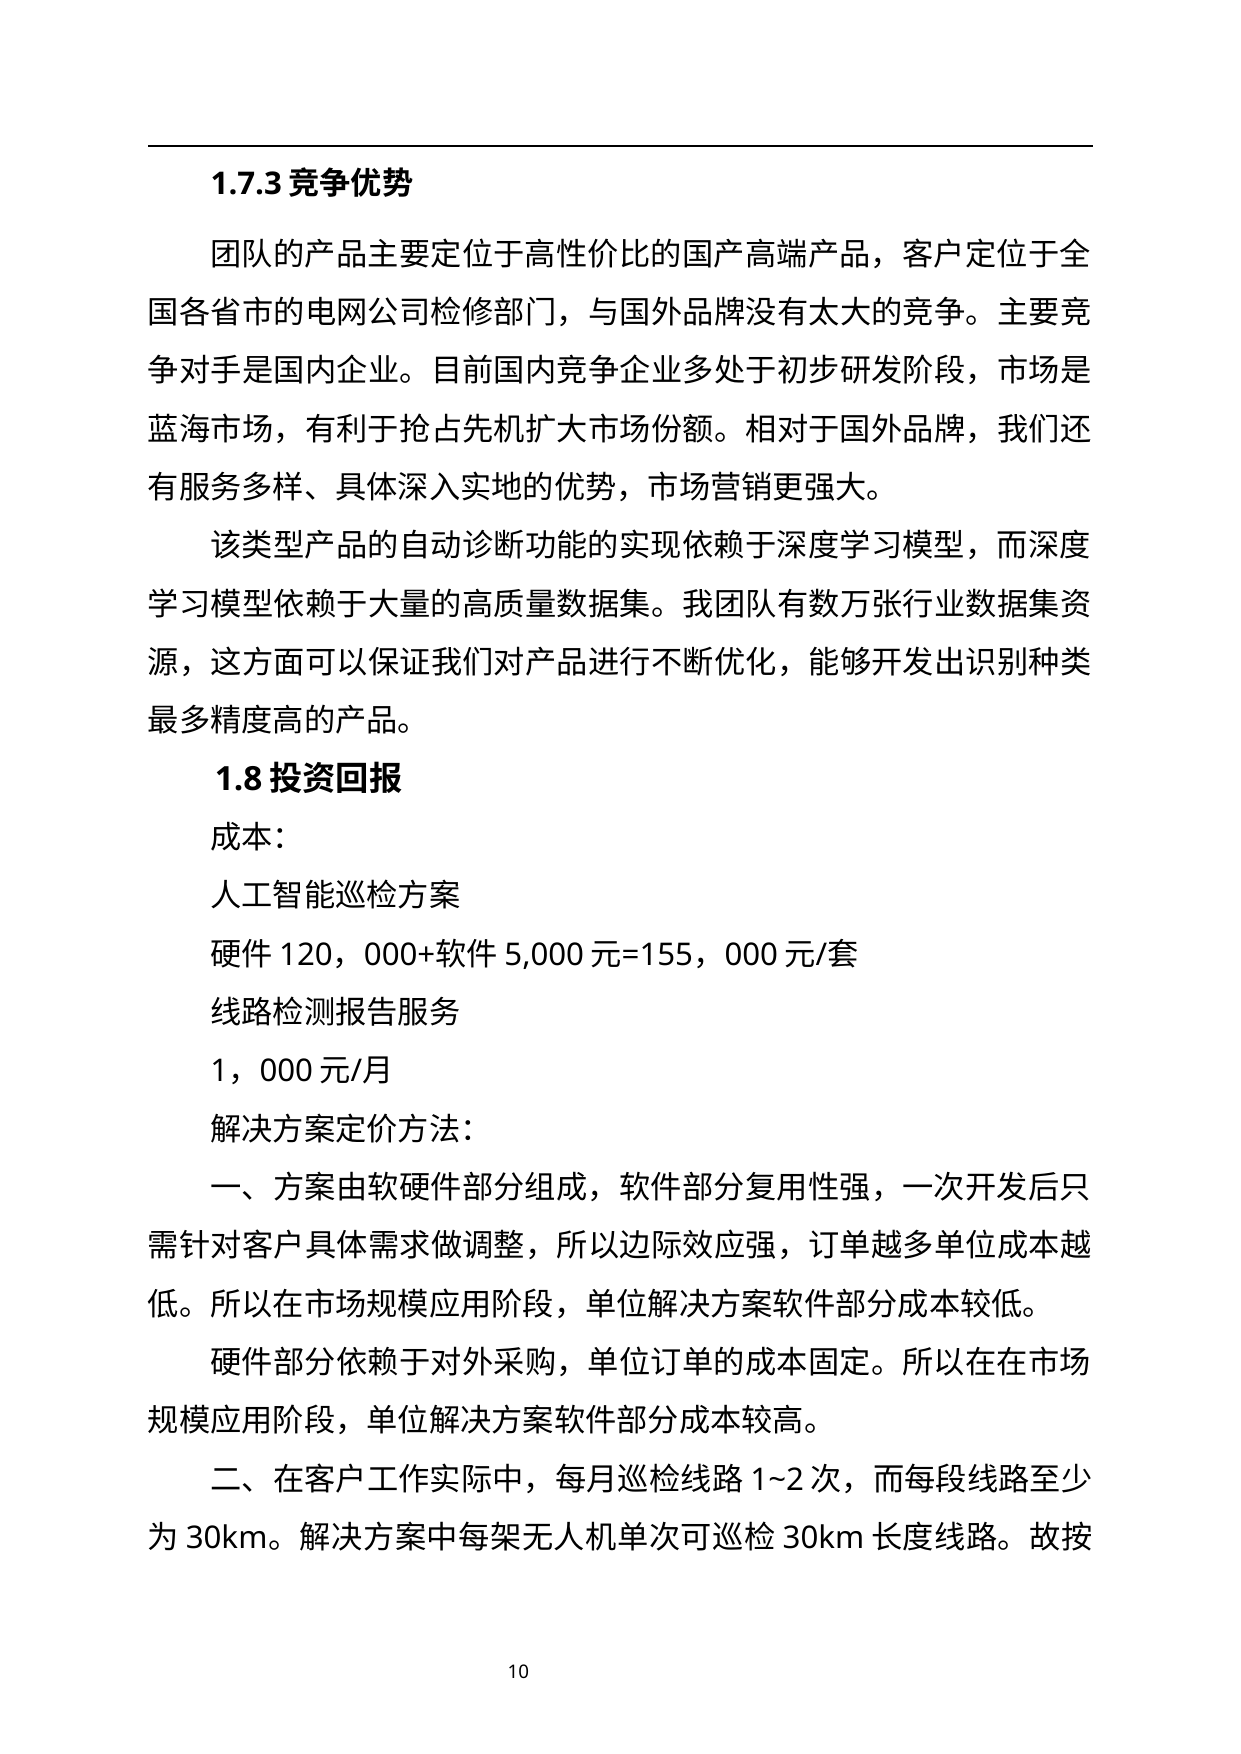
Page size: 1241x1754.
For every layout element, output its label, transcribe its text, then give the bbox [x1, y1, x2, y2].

subtitle 1.7.3竞争优势 [148, 148, 1093, 206]
text 解决方案定价方法： [148, 1093, 1093, 1152]
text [148, 1443, 1093, 1560]
text 一、方案由软硬件部分组成，软件部分复用性强，一次开发后只需针对客户具体需求做调整，所以边际效应强，订单越多单位成本越低。所以在市场规模应用阶段，单位解决方案软件部分成本较低。 [148, 1152, 1093, 1327]
text 成本： [148, 802, 1093, 860]
subtitle 1.8投资回报 [148, 743, 1093, 802]
text 硬件120，000+软件5,000元=155，000元/套 [148, 918, 1093, 977]
text 1，000元/月 [148, 1035, 1093, 1093]
text 硬件部分依赖于对外采购，单位订单的成本固定。所以在在市场规模应用阶段，单位解决方案软件部分成本较高。 [148, 1327, 1093, 1443]
text 线路检测报告服务 [148, 977, 1093, 1035]
text 人工智能巡检方案 [148, 860, 1093, 918]
text 该类型产品的自动诊断功能的实现依赖于深度学习模型，而深度学习模型依赖于大量的高质量数据集。我团队有数万张行业数据集资源，这方面可以保证我们对产品进行不断优化，能够开发出识别种类最多精度高的产品。 [148, 510, 1093, 743]
text 团队的产品主要定位于高性价比的国产高端产品，客户定位于全国各省市的电网公司检修部门，与国外品牌没有太大的竞争。主要竞争对手是国内企业。目前国内竞争企业多处于初步研发阶段，市场是蓝海市场，有利于抢占先机扩大市场份额。相对于国外品牌，我们还有服务多样、具体深入实地的优势，市场营销更强大。 [148, 218, 1093, 510]
